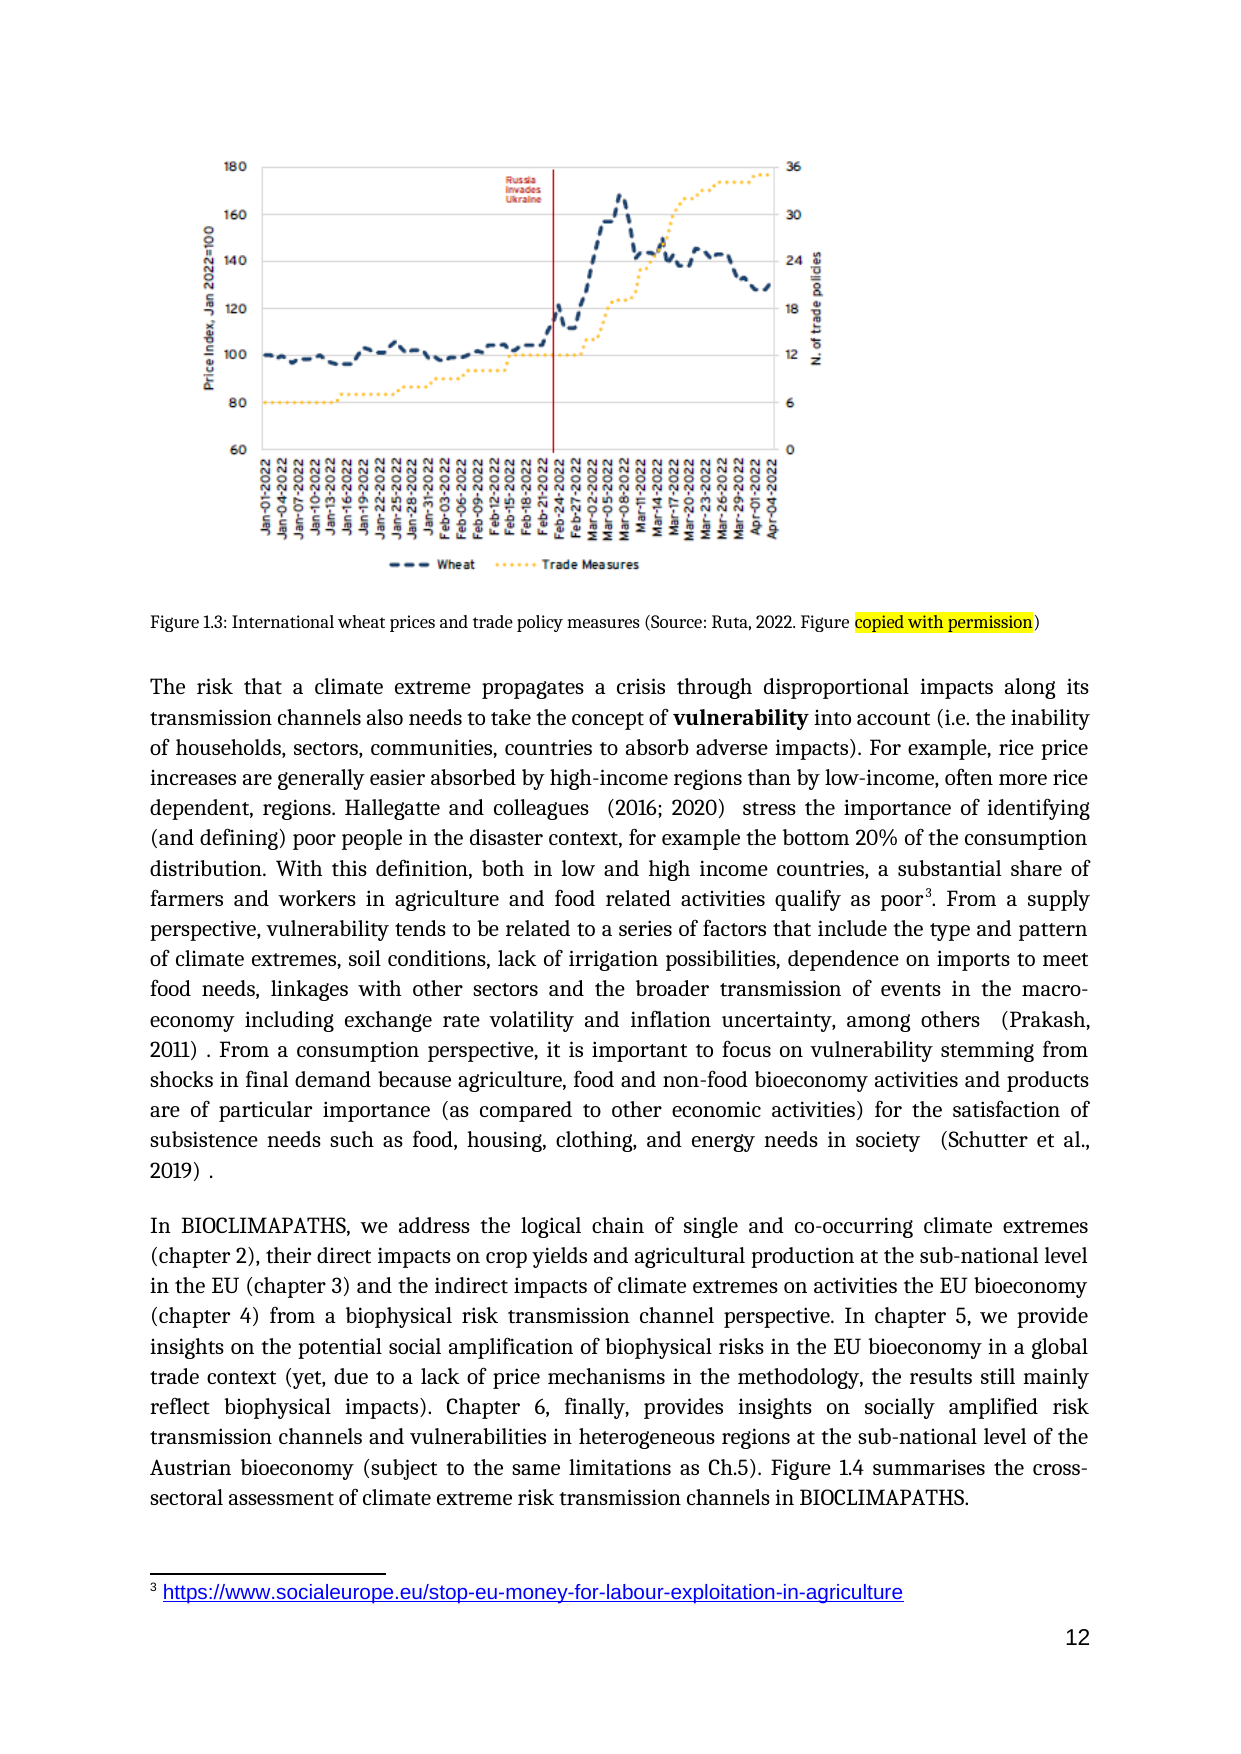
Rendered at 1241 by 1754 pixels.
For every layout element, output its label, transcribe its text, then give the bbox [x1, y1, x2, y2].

text Figure 1.3: International wheat prices and trade policy measures (Source: Ruta, 2022. Figure copied with permission) [150, 612, 855, 633]
text The risk that a climate extreme propagates a crisis through disproportional impacts along its transmission channels also needs to take the concept of vulnerability into account (i.e. the inability of households, sectors, communities, countries to absorb adverse impacts). For example, rice price increases are generally easier absorbed by high-income regions than by low-income, often more rice dependent, regions. Hallegatte and colleagues stress the importance of identifying (and defining) poor people in the disaster context, for example the bottom 20% of the consumption distribution. With this definition, both in low and high income countries, a substantial share of farmers and workers in agriculture and food related activities qualify as poor. From a supply perspective, vulnerability tends to be related to a series of factors that include the type and pattern of climate extremes, soil conditions, lack of irrigation possibilities, dependence on imports to meet food needs, linkages with other sectors and the broader transmission of events in the macro-economy including exchange rate volatility and inflation uncertainty, among others . From a consumption perspective, it is important to focus on vulnerability stemming from shocks in final demand because agriculture, food and non-food bioeconomy activities and products are of particular importance (as compared to other economic activities) for the satisfaction of subsistence needs such as food, housing, clothing, and energy needs in society . [150, 674, 1090, 1184]
text In BIOCLIMAPATHS, we address the logical chain of single and co-occurring climate extremes (chapter 2), their direct impacts on crop yields and agricultural production at the sub-national level in the EU (chapter 3) and the indirect impacts of climate extremes on activities the EU bioeconomy (chapter 4) from a biophysical risk transmission channel perspective. In chapter 5, we provide insights on the potential social amplification of biophysical risks in the EU bioeconomy in a global trade context (yet, due to a lack of price mechanisms in the methodology, the results still mainly reflect biophysical impacts). Chapter 6, finally, provides insights on socially amplified risk transmission channels and vulnerabilities in heterogeneous regions at the sub-national level of the Austrian bioeconomy (subject to the same limitations as Ch.5). Figure 1.4 summarises the cross-sectoral assessment of climate extreme risk transmission channels in BIOCLIMAPATHS. [150, 1213, 1090, 1511]
picture [150, 150, 844, 583]
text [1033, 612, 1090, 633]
